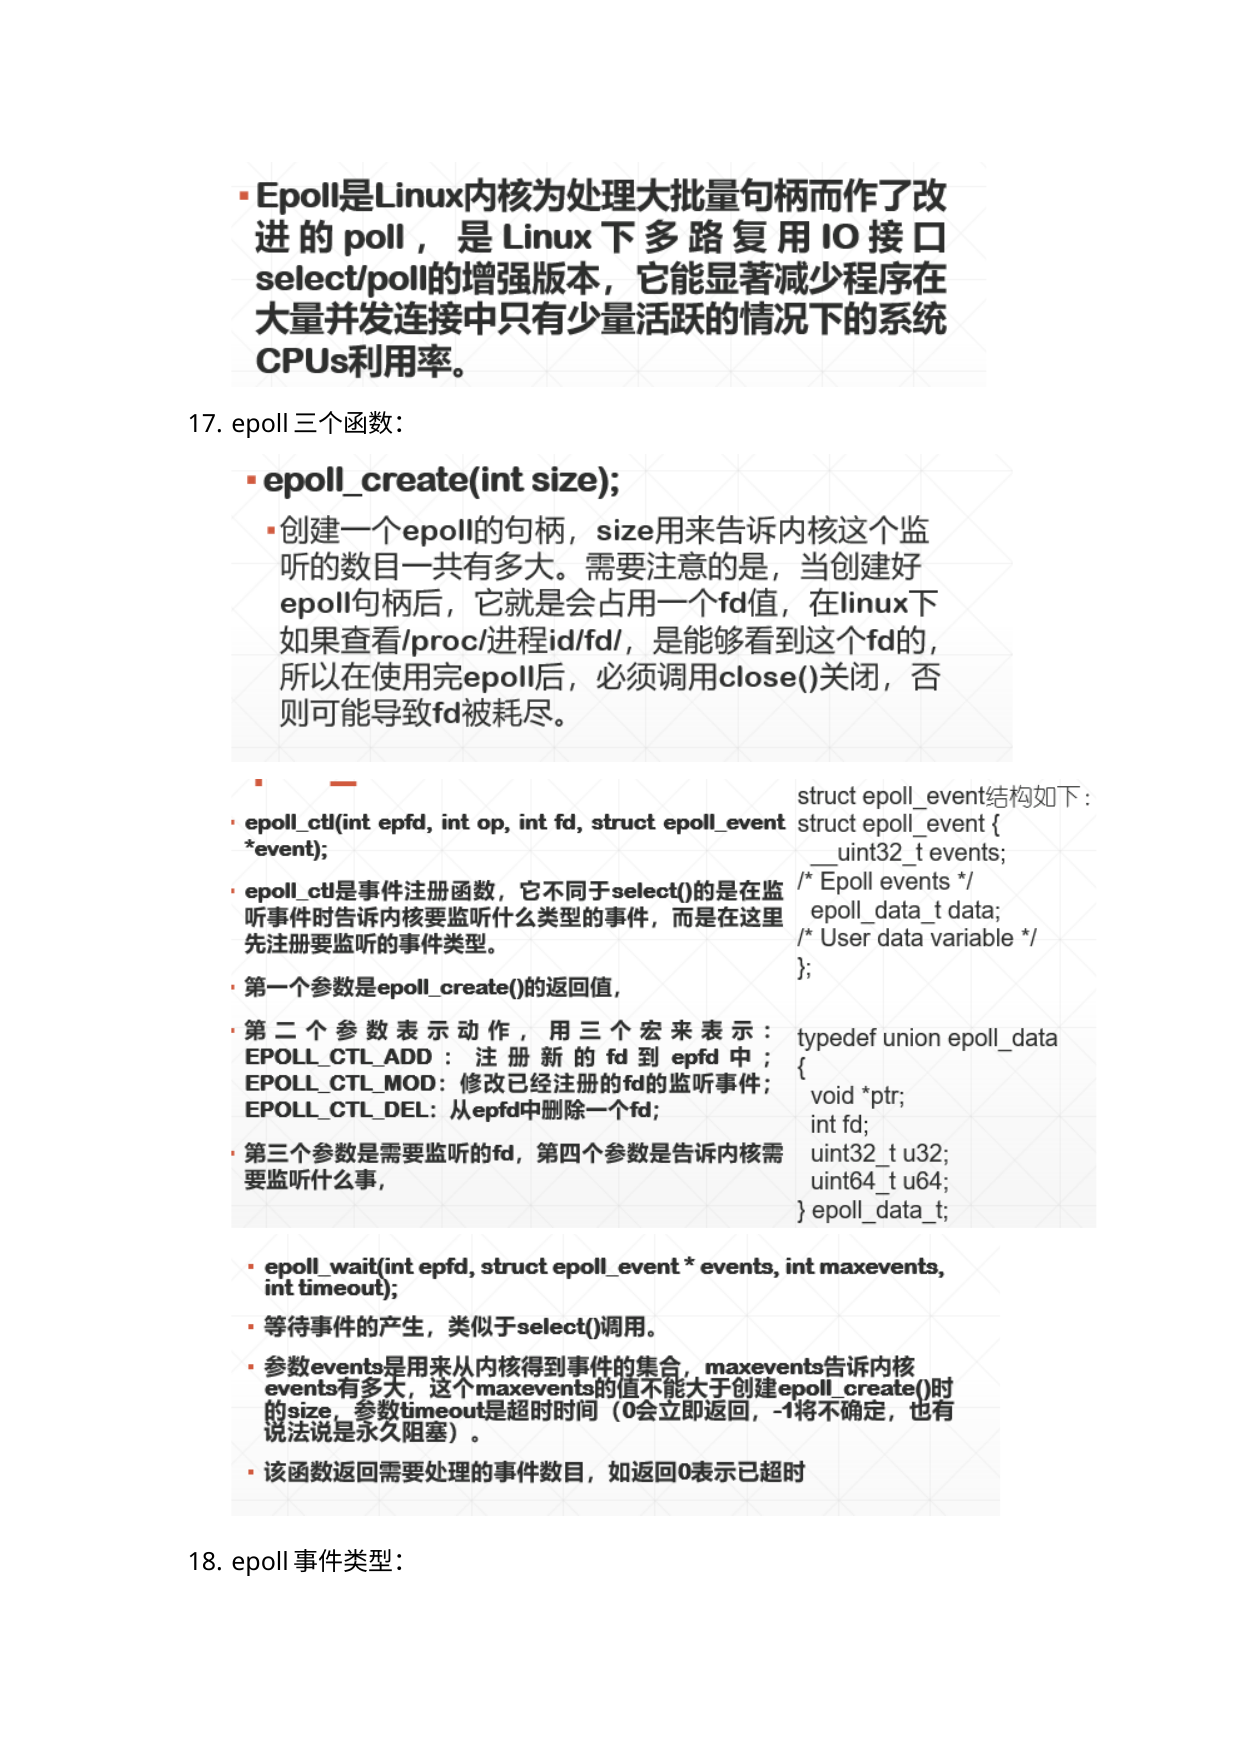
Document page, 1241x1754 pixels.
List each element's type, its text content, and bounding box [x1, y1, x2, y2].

list epoll事件类型： [187, 1527, 1053, 1592]
picture [231, 779, 1097, 1228]
picture [231, 1234, 1001, 1516]
list epoll三个函数： [187, 389, 1053, 454]
picture [231, 454, 1013, 762]
picture [231, 162, 987, 387]
